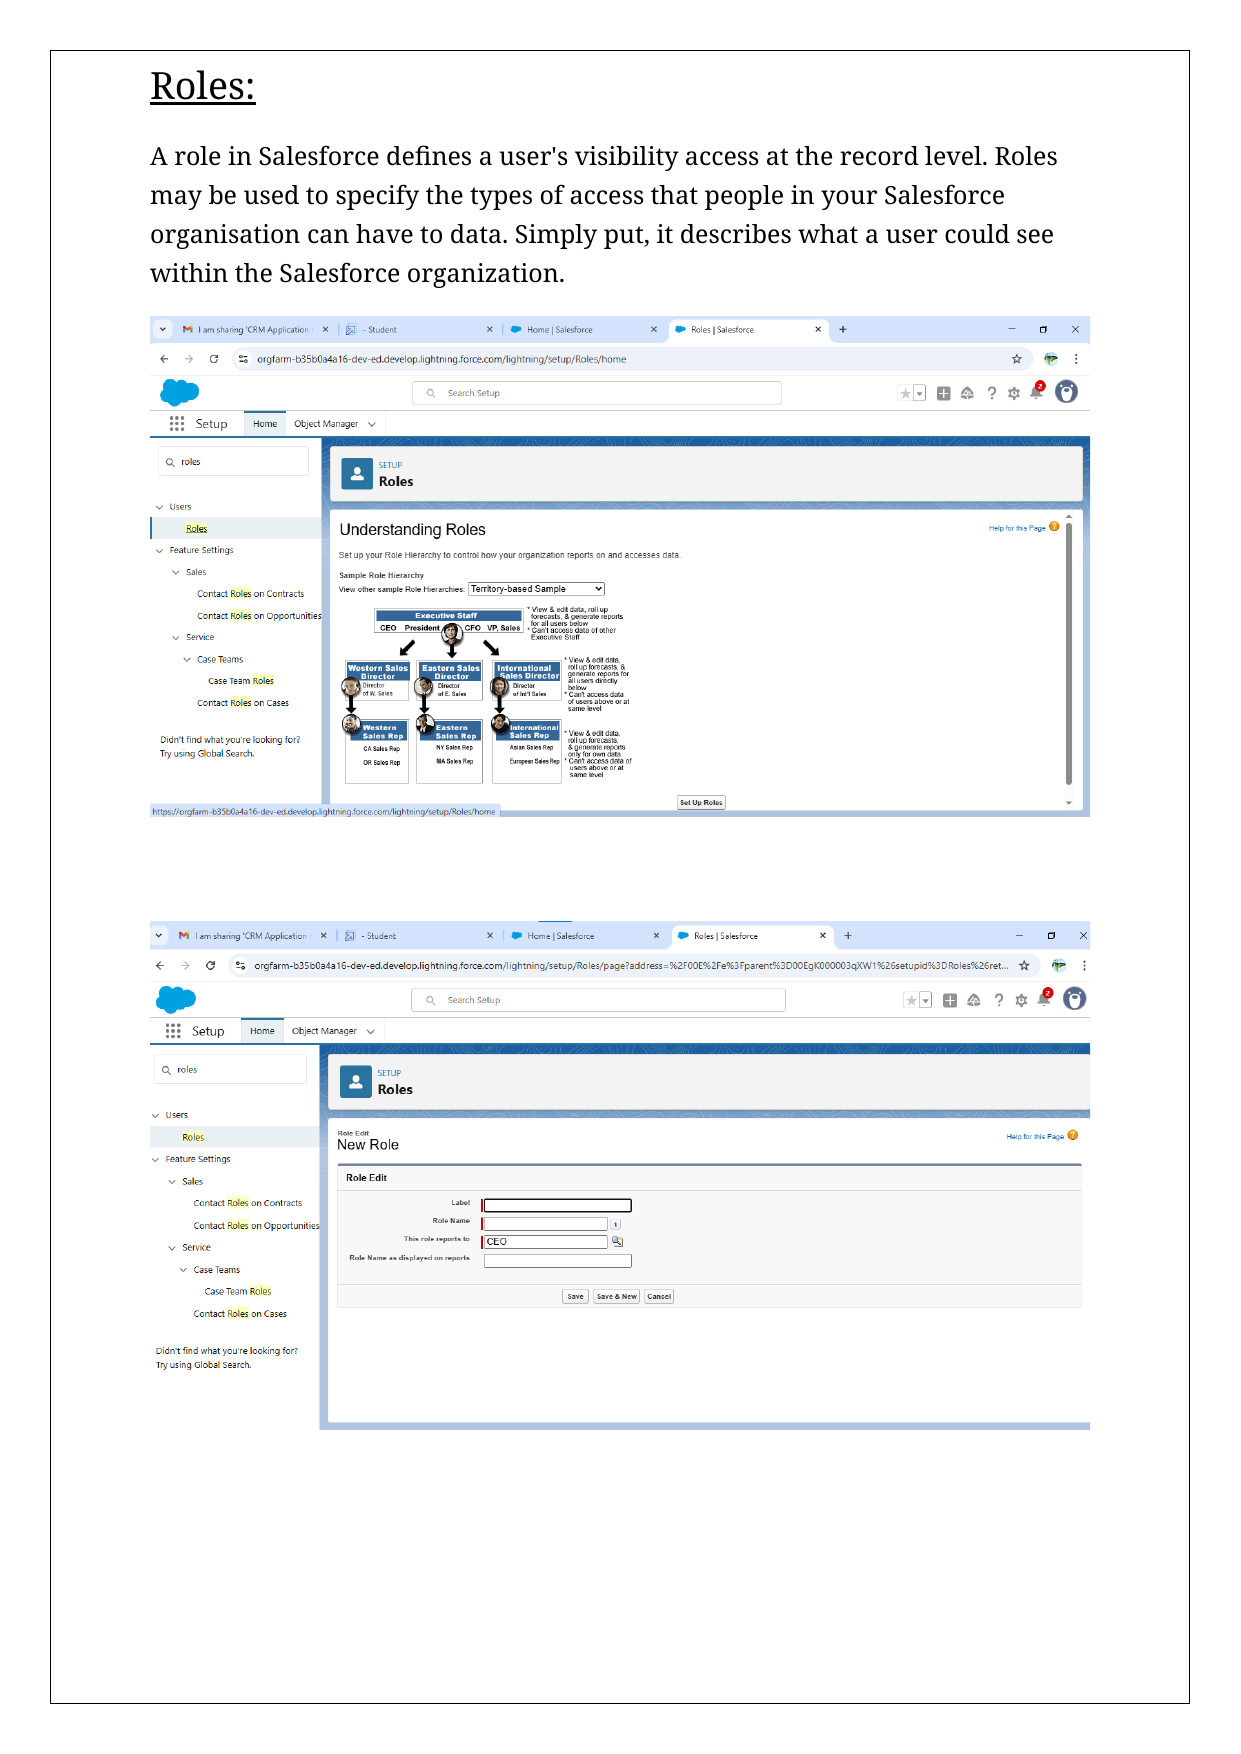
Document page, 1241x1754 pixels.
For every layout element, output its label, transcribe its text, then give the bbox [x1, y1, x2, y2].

picture [150, 316, 1091, 817]
text A role in Salesforce defines a user's visibility access at the record level. Roles may be used to specify the types of access that people in your Salesforce organisation can have to data. Simply put, it describes what a user could see within the Salesforce organization. [150, 138, 1090, 290]
text Roles: [150, 59, 1090, 110]
picture [150, 921, 1091, 1430]
